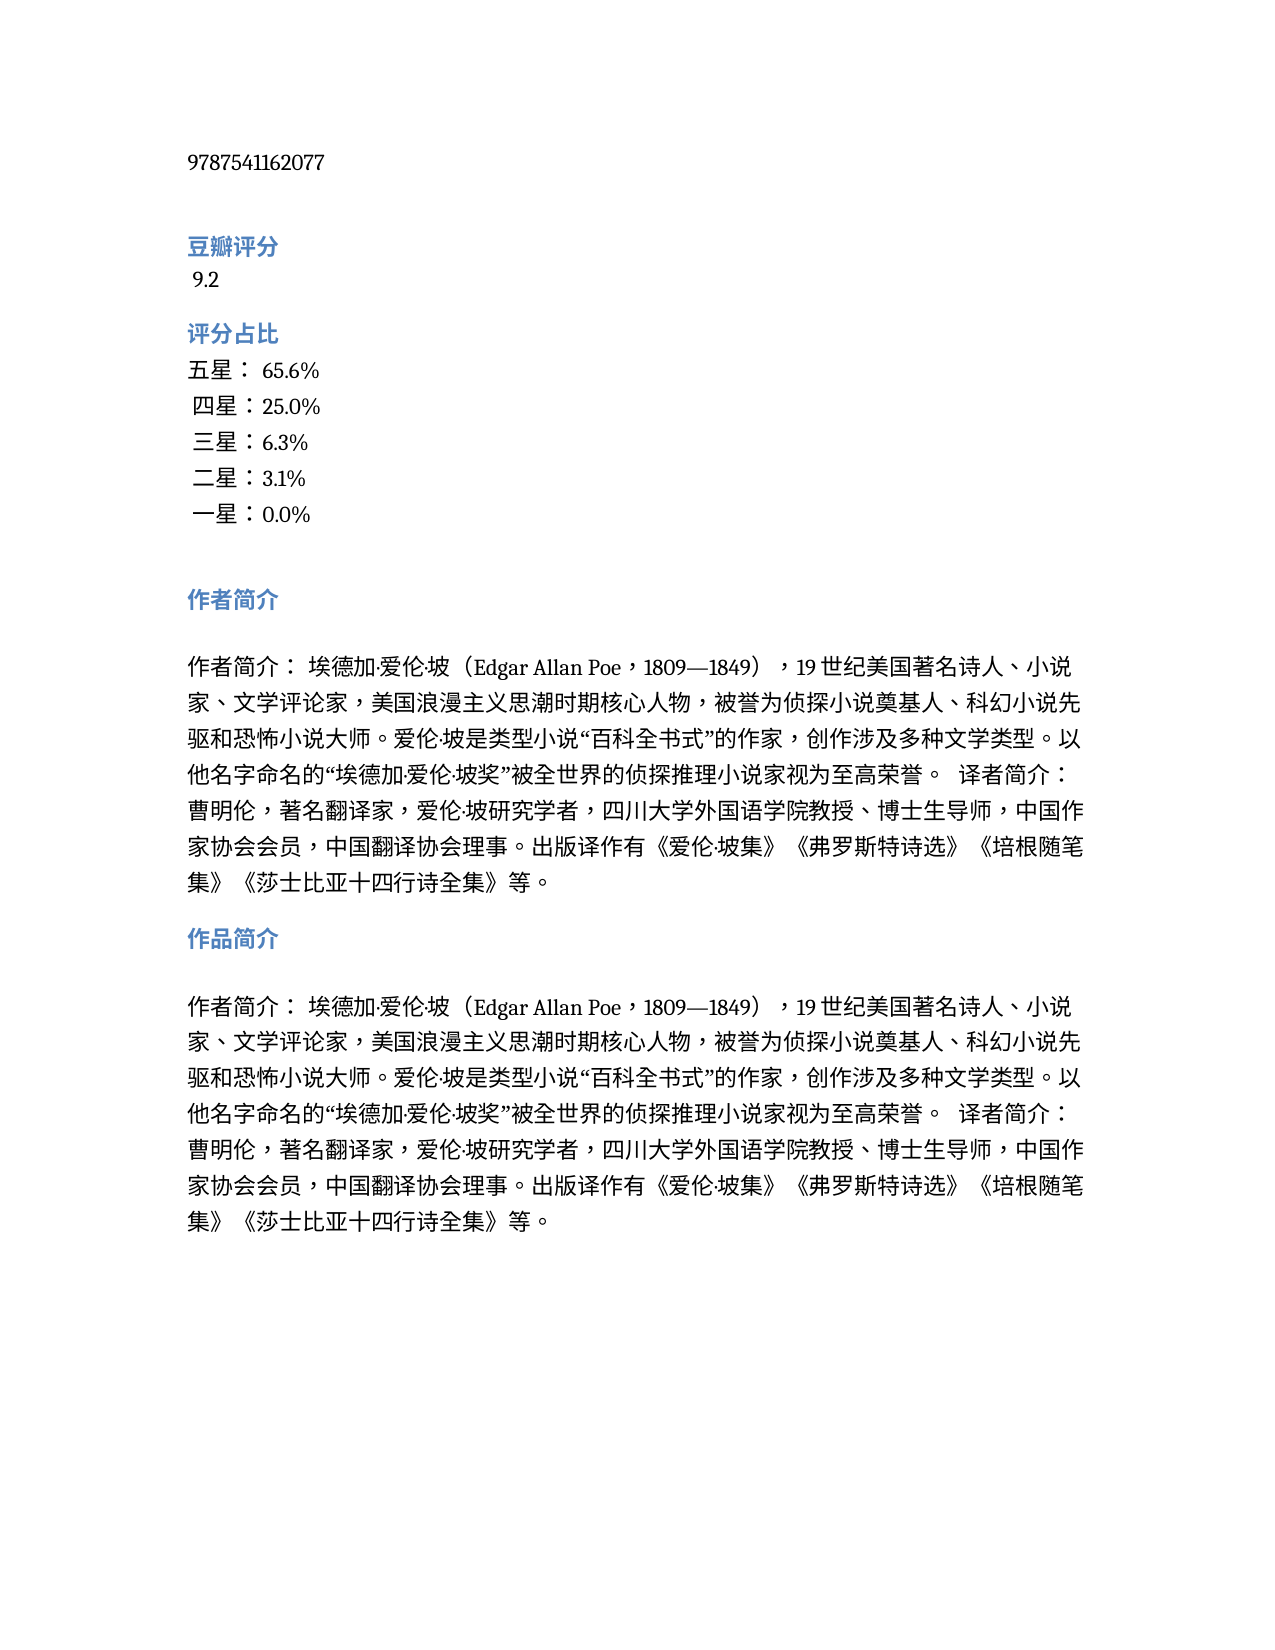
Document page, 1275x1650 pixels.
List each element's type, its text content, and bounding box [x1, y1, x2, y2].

text 五星： 65.6% 四星： 25.0% 三星： 6.3% 二星： 3.1% 一星： 0.0% [187, 354, 1087, 559]
text 作者简介： 埃德加·爱伦·坡（Edgar Allan Poe，1809—1849），19世纪美国著名诗人、小说家、文学评论家，美国浪漫主义思潮时期核心人物，被誉为侦探小说奠基人、科幻小说先驱和恐怖小说大师。爱伦·坡是类型小说“百科全书式”的作家，创作涉及多种文学类型。以他名字命名的“埃德加·爱伦·坡奖”被全世界的侦探推理小说家视为至高荣誉。 译者简介： 曹明伦，著名翻译家，爱伦·坡研究学者，四川大学外国语学院教授、博士生导师，中国作家协会会员，中国翻译协会理事。出版译作有《爱伦·坡集》《弗罗斯特诗选》《培根随笔集》《莎士比亚十四行诗全集》等。 [187, 620, 1087, 898]
subtitle 作品简介 [187, 923, 1087, 955]
subtitle 豆瓣评分 [187, 231, 1087, 262]
subtitle 评分占比 [187, 318, 1087, 349]
text 作者简介： 埃德加·爱伦·坡（Edgar Allan Poe，1809—1849），19世纪美国著名诗人、小说家、文学评论家，美国浪漫主义思潮时期核心人物，被誉为侦探小说奠基人、科幻小说先驱和恐怖小说大师。爱伦·坡是类型小说“百科全书式”的作家，创作涉及多种文学类型。以他名字命名的“埃德加·爱伦·坡奖”被全世界的侦探推理小说家视为至高荣誉。 译者简介： 曹明伦，著名翻译家，爱伦·坡研究学者，四川大学外国语学院教授、博士生导师，中国作家协会会员，中国翻译协会理事。出版译作有《爱伦·坡集》《弗罗斯特诗选》《培根随笔集》《莎士比亚十四行诗全集》等。 [187, 959, 1087, 1237]
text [187, 150, 1087, 207]
subtitle 作者简介 [187, 584, 1087, 615]
text 9.2 [187, 267, 1087, 293]
